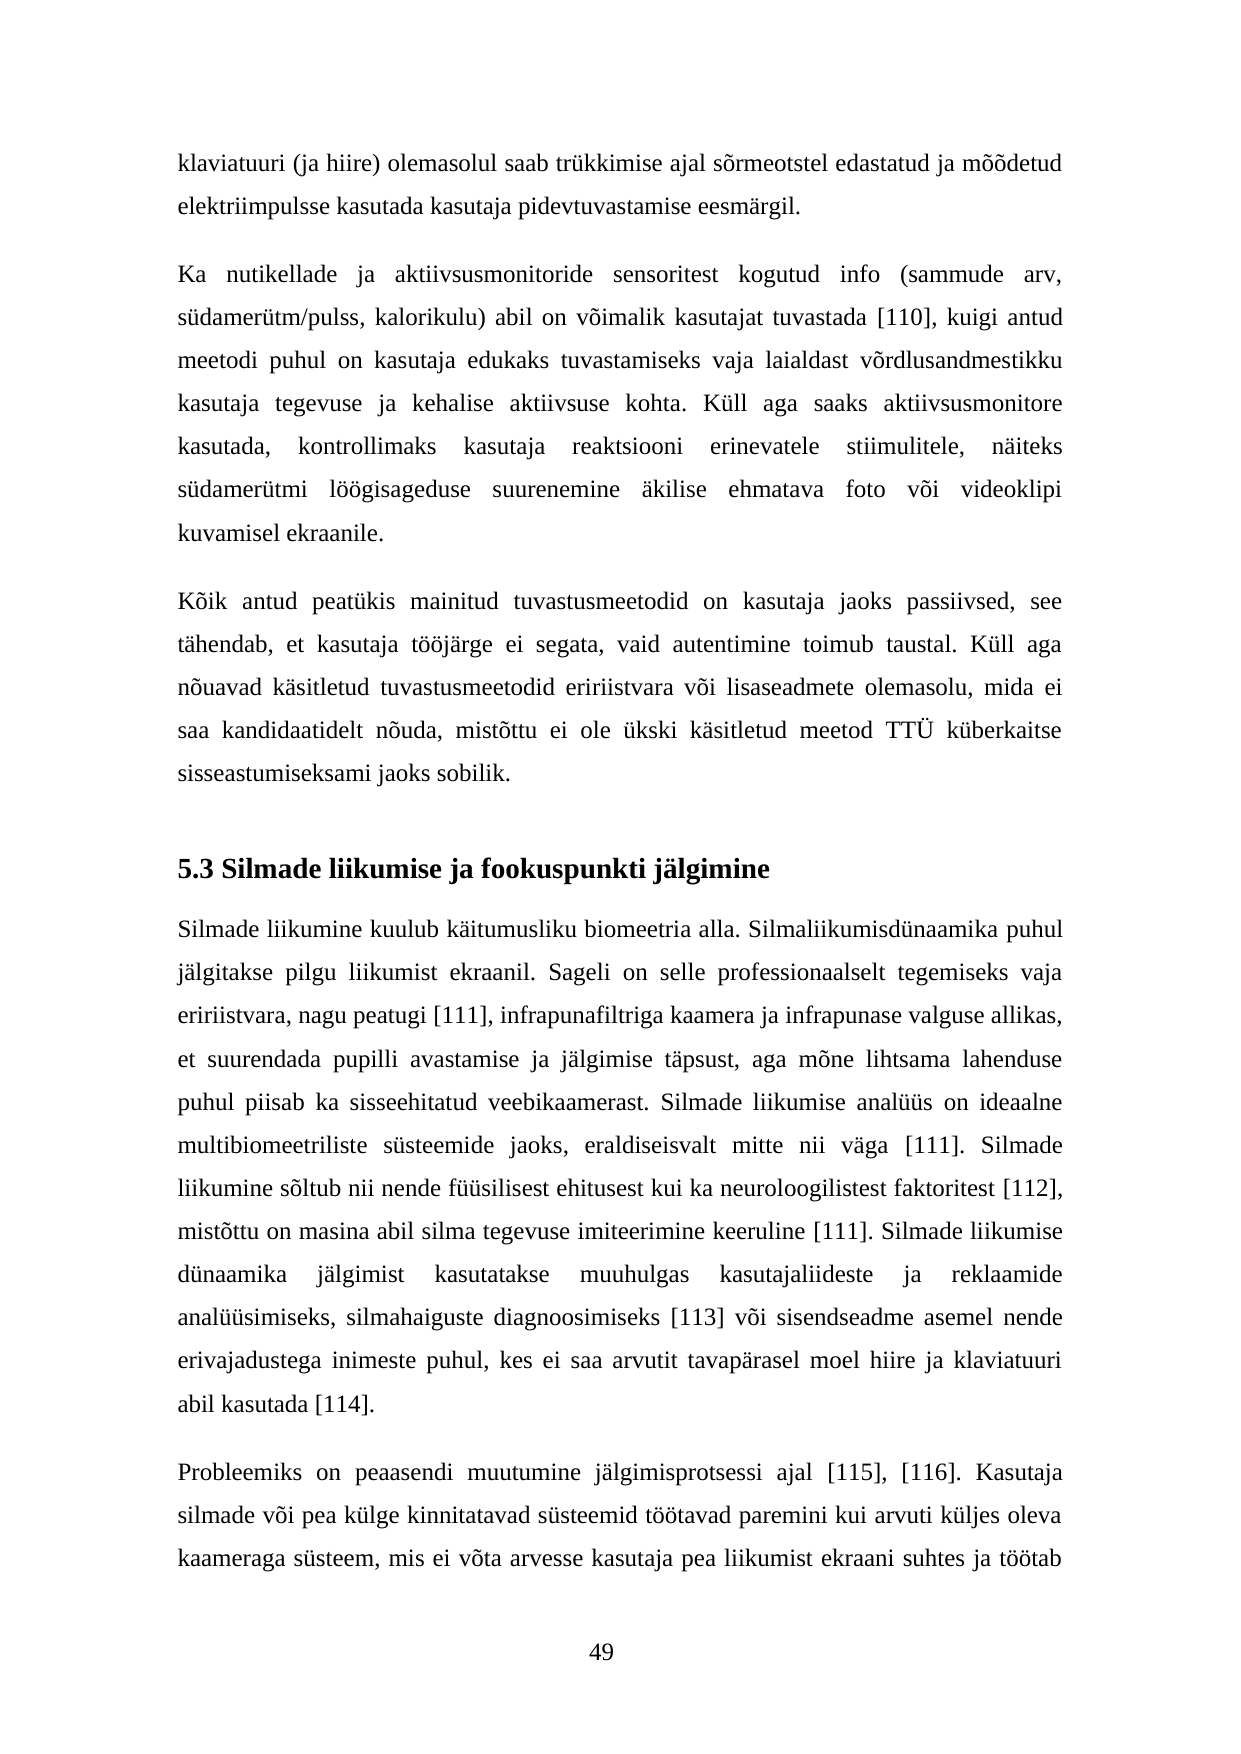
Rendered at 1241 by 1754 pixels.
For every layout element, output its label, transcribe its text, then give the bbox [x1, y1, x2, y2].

text Ka nutikellade ja aktiivsusmonitoride sensoritest kogutud info (sammude arv, südamerütm/pulss, kalorikulu) abil on võimalik kasutajat tuvastada [110], kuigi antud meetodi puhul on kasutaja edukaks tuvastamiseks vaja laialdast võrdlusandmestikku kasutaja tegevuse ja kehalise aktiivsuse kohta. Küll aga saaks aktiivsusmonitore kasutada, kontrollimaks kasutaja reaktsiooni erinevatele stiimulitele, näiteks südamerütmi löögisageduse suurenemine äkilise ehmatava foto või videoklipi kuvamisel ekraanile. [177, 259, 1063, 546]
text Silmade liikumine kuulub käitumusliku biomeetria alla. Silmaliikumisdünaamika puhul jälgitakse pilgu liikumist ekraanil. Sageli on selle professionaalselt tegemiseks vaja eririistvara, nagu peatugi [111], infrapunafiltriga kaamera ja infrapunase valguse allikas, et suurendada pupilli avastamise ja jälgimise täpsust, aga mõne lihtsama lahenduse puhul piisab ka sisseehitatud veebikaamerast. Silmade liikumise analüüs on ideaalne multibiomeetriliste süsteemide jaoks, eraldiseisvalt mitte nii väga [111]. Silmade liikumine sõltub nii nende füüsilisest ehitusest kui ka neuroloogilistest faktoritest [112], mistõttu on masina abil silma tegevuse imiteerimine keeruline [111]. Silmade liikumise dünaamika jälgimist kasutatakse muuhulgas kasutajaliideste ja reklaamide analüüsimiseks, silmahaiguste diagnoosimiseks [113] või sisendseadme asemel nende erivajadustega inimeste puhul, kes ei saa arvutit tavapärasel moel hiire ja klaviatuuri abil kasutada [114]. [177, 914, 1063, 1417]
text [177, 148, 1063, 219]
subtitle Silmade liikumise ja fookuspunkti jälgimine [177, 851, 1063, 885]
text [177, 1457, 1063, 1572]
text Kõik antud peatükis mainitud tuvastusmeetodid on kasutaja jaoks passiivsed, see tähendab, et kasutaja tööjärge ei segata, vaid autentimine toimub taustal. Küll aga nõuavad käsitletud tuvastusmeetodid eririistvara või lisaseadmete olemasolu, mida ei saa kandidaatidelt nõuda, mistõttu ei ole ükski käsitletud meetod TTÜ küberkaitse sisseastumiseksami jaoks sobilik. [177, 586, 1063, 787]
